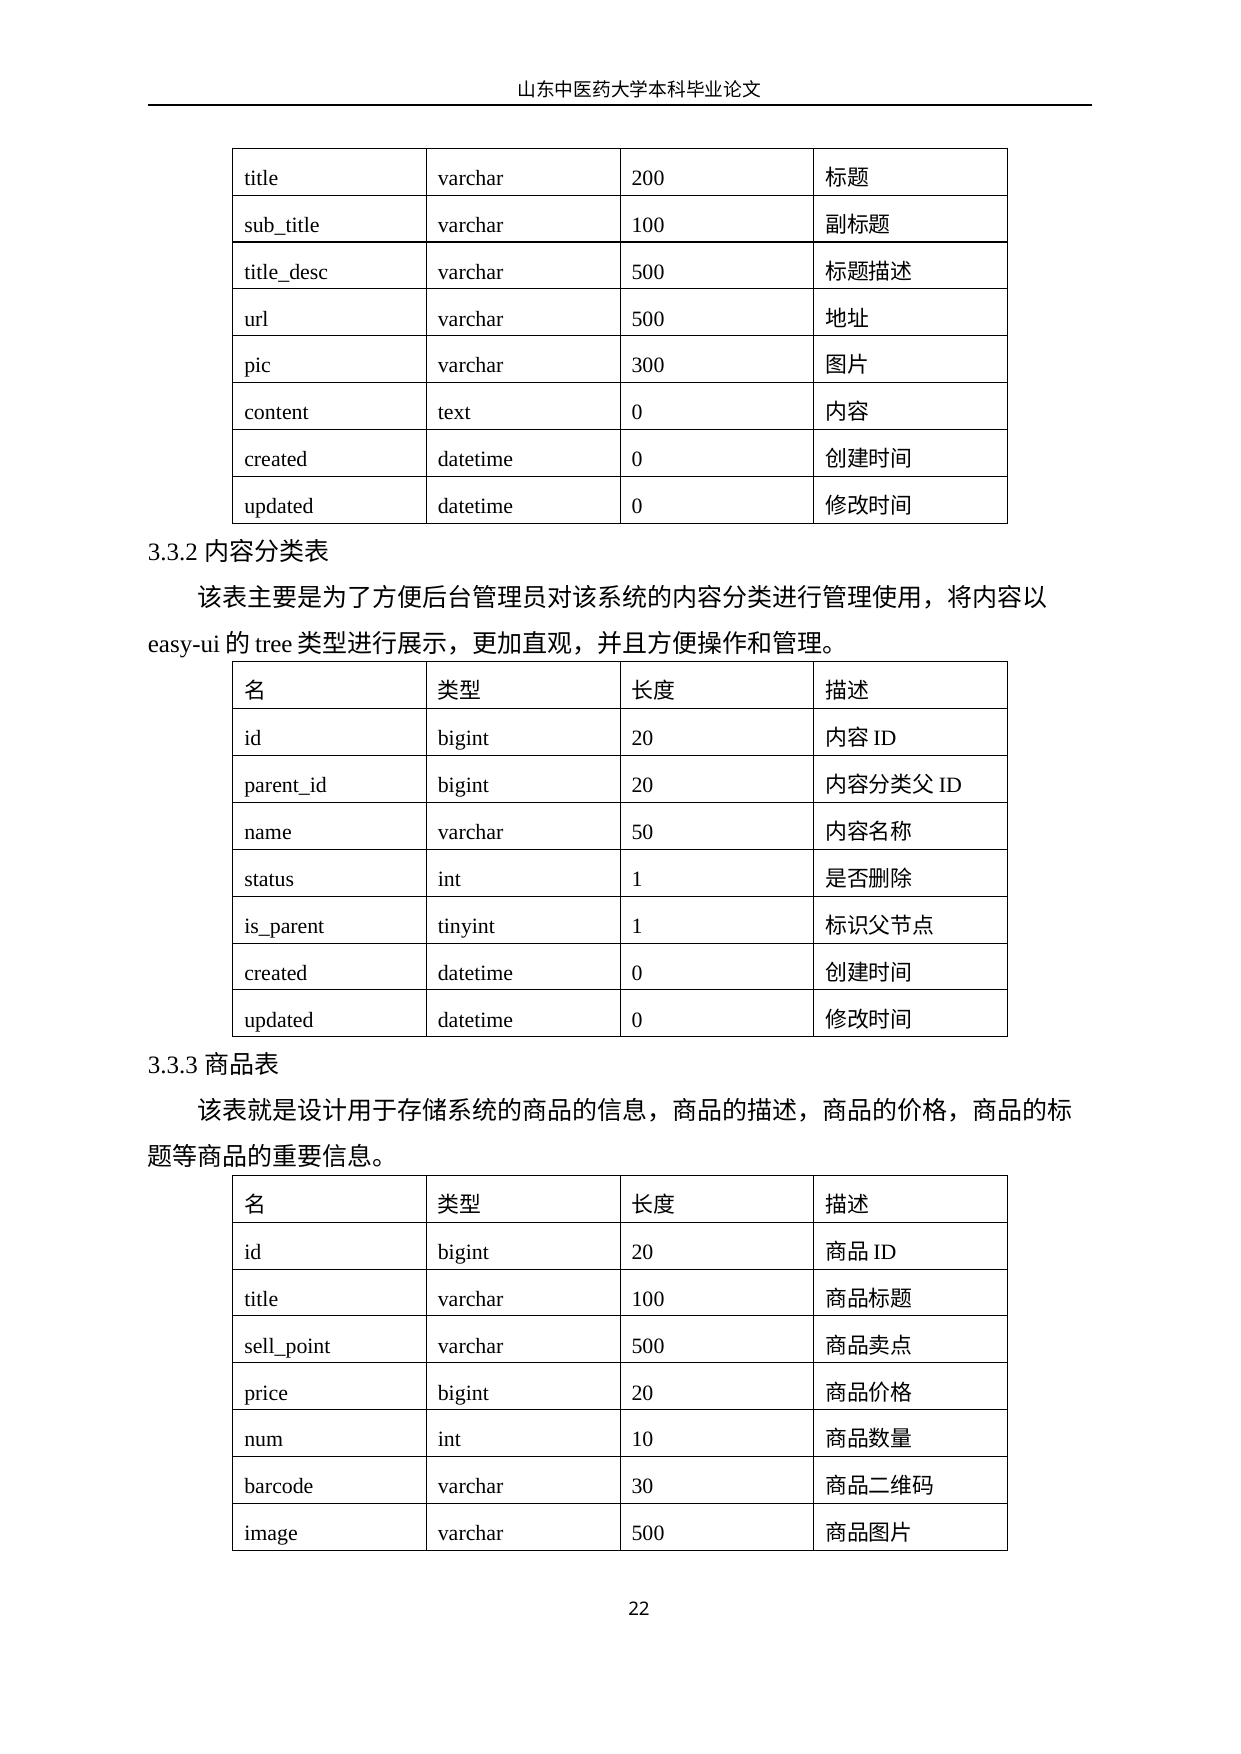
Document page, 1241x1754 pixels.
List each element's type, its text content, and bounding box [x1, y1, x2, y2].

text 该表主要是为了方便后台管理员对该系统的内容分类进行管理使用，将内容以easy-ui的tree类型进行展示，更加直观，并且方便操作和管理。 [148, 569, 1092, 661]
table_cell 内容ID [814, 709, 1007, 755]
table_cell 30 [621, 1457, 813, 1503]
table_cell 内容名称 [814, 803, 1007, 849]
table_cell varchar [427, 196, 620, 241]
table_cell 20 [621, 1223, 813, 1268]
table_cell 商品卖点 [814, 1316, 1007, 1362]
table_cell 创建时间 [814, 944, 1007, 989]
table_cell 商品标题 [814, 1270, 1007, 1315]
table_cell varchar [427, 336, 620, 382]
table_cell 20 [621, 709, 813, 755]
table_cell id [233, 709, 426, 755]
table_cell 20 [621, 1363, 813, 1409]
table_cell status [233, 850, 426, 896]
table_header 长度 [621, 662, 813, 708]
table_cell 商品ID [814, 1223, 1007, 1268]
table_cell id [233, 1223, 426, 1268]
table_cell tinyint [427, 897, 620, 942]
text 该表就是设计用于存储系统的商品的信息，商品的描述，商品的价格，商品的标题等商品的重要信息。 [148, 1083, 1092, 1175]
table_cell datetime [427, 477, 620, 523]
table_cell 0 [621, 430, 813, 476]
table_cell bigint [427, 1363, 620, 1409]
table_cell datetime [427, 944, 620, 989]
subtitle 内容分类表 [148, 524, 1092, 569]
table_cell 修改时间 [814, 477, 1007, 523]
table_cell 0 [621, 383, 813, 429]
table_header 类型 [427, 1176, 620, 1222]
table_cell content [233, 383, 426, 429]
table_cell text [427, 383, 620, 429]
table_cell 副标题 [814, 196, 1007, 241]
table_cell bigint [427, 709, 620, 755]
table_cell 1 [621, 897, 813, 942]
table_cell 标识父节点 [814, 897, 1007, 942]
table_cell 50 [621, 803, 813, 849]
table_header 长度 [621, 1176, 813, 1222]
table_cell 500 [621, 1316, 813, 1362]
table_cell varchar [427, 243, 620, 288]
table_cell 200 [621, 149, 813, 194]
table_cell 内容分类父ID [814, 756, 1007, 802]
table_cell created [233, 944, 426, 989]
table_cell 0 [621, 477, 813, 523]
table_cell 商品二维码 [814, 1457, 1007, 1503]
table_cell 地址 [814, 289, 1007, 335]
table_cell datetime [427, 990, 620, 1036]
table_cell 内容 [814, 383, 1007, 429]
table_cell price [233, 1363, 426, 1409]
table_cell 10 [621, 1410, 813, 1456]
table_cell parent_id [233, 756, 426, 802]
table_cell datetime [427, 430, 620, 476]
table_cell name [233, 803, 426, 849]
table_cell 500 [621, 289, 813, 335]
table_cell 0 [621, 944, 813, 989]
table_cell 300 [621, 336, 813, 382]
table_cell varchar [427, 289, 620, 335]
table_cell 创建时间 [814, 430, 1007, 476]
table_cell 500 [621, 243, 813, 288]
table_header 名 [233, 662, 426, 708]
table_header 名 [233, 1176, 426, 1222]
table_cell sub_title [233, 196, 426, 241]
table_header 描述 [814, 662, 1007, 708]
table_cell 商品数量 [814, 1410, 1007, 1456]
table_cell varchar [427, 803, 620, 849]
table_cell int [427, 850, 620, 896]
table_cell 100 [621, 1270, 813, 1315]
table_cell 100 [621, 196, 813, 241]
table_cell title [233, 1270, 426, 1315]
table_cell 是否删除 [814, 850, 1007, 896]
table_cell num [233, 1410, 426, 1456]
subtitle 商品表 [148, 1037, 1092, 1083]
table_cell varchar [427, 149, 620, 194]
table_cell updated [233, 990, 426, 1036]
table_header 类型 [427, 662, 620, 708]
table_cell varchar [427, 1457, 620, 1503]
table_cell title [233, 149, 426, 194]
table_cell varchar [427, 1270, 620, 1315]
table_cell 500 [621, 1504, 813, 1550]
table_cell 商品图片 [814, 1504, 1007, 1550]
table_cell is_parent [233, 897, 426, 942]
table_header 描述 [814, 1176, 1007, 1222]
table_cell pic [233, 336, 426, 382]
table_cell created [233, 430, 426, 476]
table_cell updated [233, 477, 426, 523]
table_cell 图片 [814, 336, 1007, 382]
table_cell barcode [233, 1457, 426, 1503]
table_cell image [233, 1504, 426, 1550]
table_cell url [233, 289, 426, 335]
table_cell varchar [427, 1316, 620, 1362]
table_cell varchar [427, 1504, 620, 1550]
table_cell 标题 [814, 149, 1007, 194]
table_cell title_desc [233, 243, 426, 288]
table_cell 修改时间 [814, 990, 1007, 1036]
table_cell 1 [621, 850, 813, 896]
table_cell bigint [427, 756, 620, 802]
table_cell 0 [621, 990, 813, 1036]
table_cell int [427, 1410, 620, 1456]
table_cell sell_point [233, 1316, 426, 1362]
table_cell 商品价格 [814, 1363, 1007, 1409]
table_cell 20 [621, 756, 813, 802]
table_cell 标题描述 [814, 243, 1007, 288]
table_cell bigint [427, 1223, 620, 1268]
